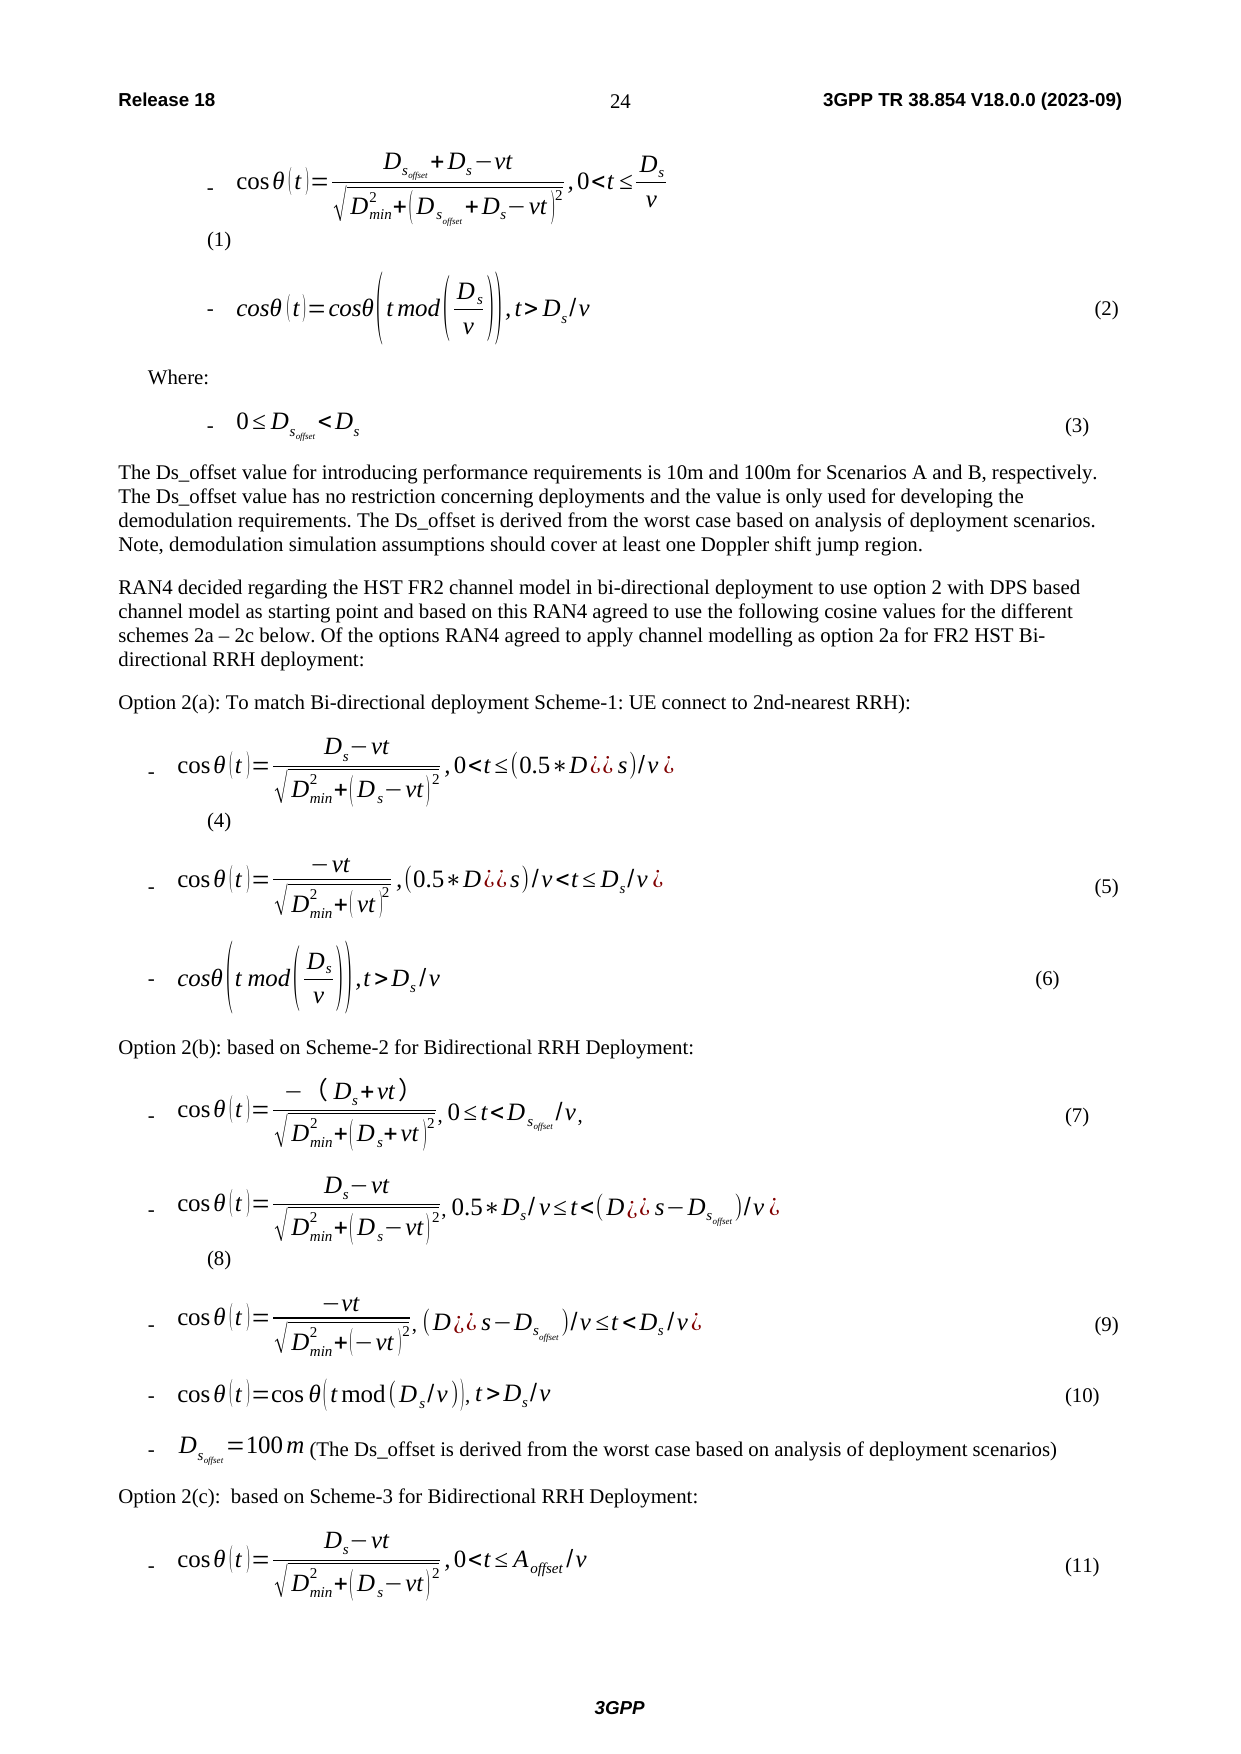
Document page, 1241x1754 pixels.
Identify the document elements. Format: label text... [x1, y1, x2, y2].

text - (6) [148, 939, 1122, 1016]
text - (1) [207, 147, 1122, 251]
text Option 2(a): To match Bi-directional deployment Scheme-1: UE connect to 2nd-nearest RRH): [118, 690, 1122, 714]
text - , (9) [148, 1289, 1122, 1359]
text - , (8) [148, 1171, 1122, 1270]
text - (4) [148, 733, 1122, 832]
text Option 2(c): based on Scheme-3 for Bidirectional RRH Deployment: [118, 1484, 1122, 1508]
text - (2) [207, 270, 1122, 346]
text - (11) [148, 1527, 1122, 1602]
text Option 2(b): based on Scheme-2 for Bidirectional RRH Deployment: [118, 1034, 1122, 1059]
text RAN4 decided regarding the HST FR2 channel model in bi-directional deployment to use option 2 with DPS based channel model as starting point and based on this RAN4 agreed to use the following cosine values for the different schemes 2a – 2c below. Of the options RAN4 agreed to apply channel modelling as option 2a for FR2 HST Bi-directional RRH deployment: [118, 575, 1122, 671]
text - (5) [148, 851, 1122, 921]
text - , (10) [148, 1378, 1122, 1413]
text Where: [148, 365, 1122, 389]
text - , , (7) [148, 1077, 1122, 1152]
text - (3) [207, 408, 1122, 441]
text The Ds_offset value for introducing performance requirements is 10m and 100m for Scenarios A and B, respectively. The Ds_offset value has no restriction concerning deployments and the value is only used for developing the demodulation requirements. The Ds_offset is derived from the worst case based on analysis of deployment scenarios. Note, demodulation simulation assumptions should cover at least one Doppler shift jump region. [118, 460, 1122, 556]
text - (The Ds_offset is derived from the worst case based on analysis of deployment scenarios) [148, 1432, 1122, 1465]
